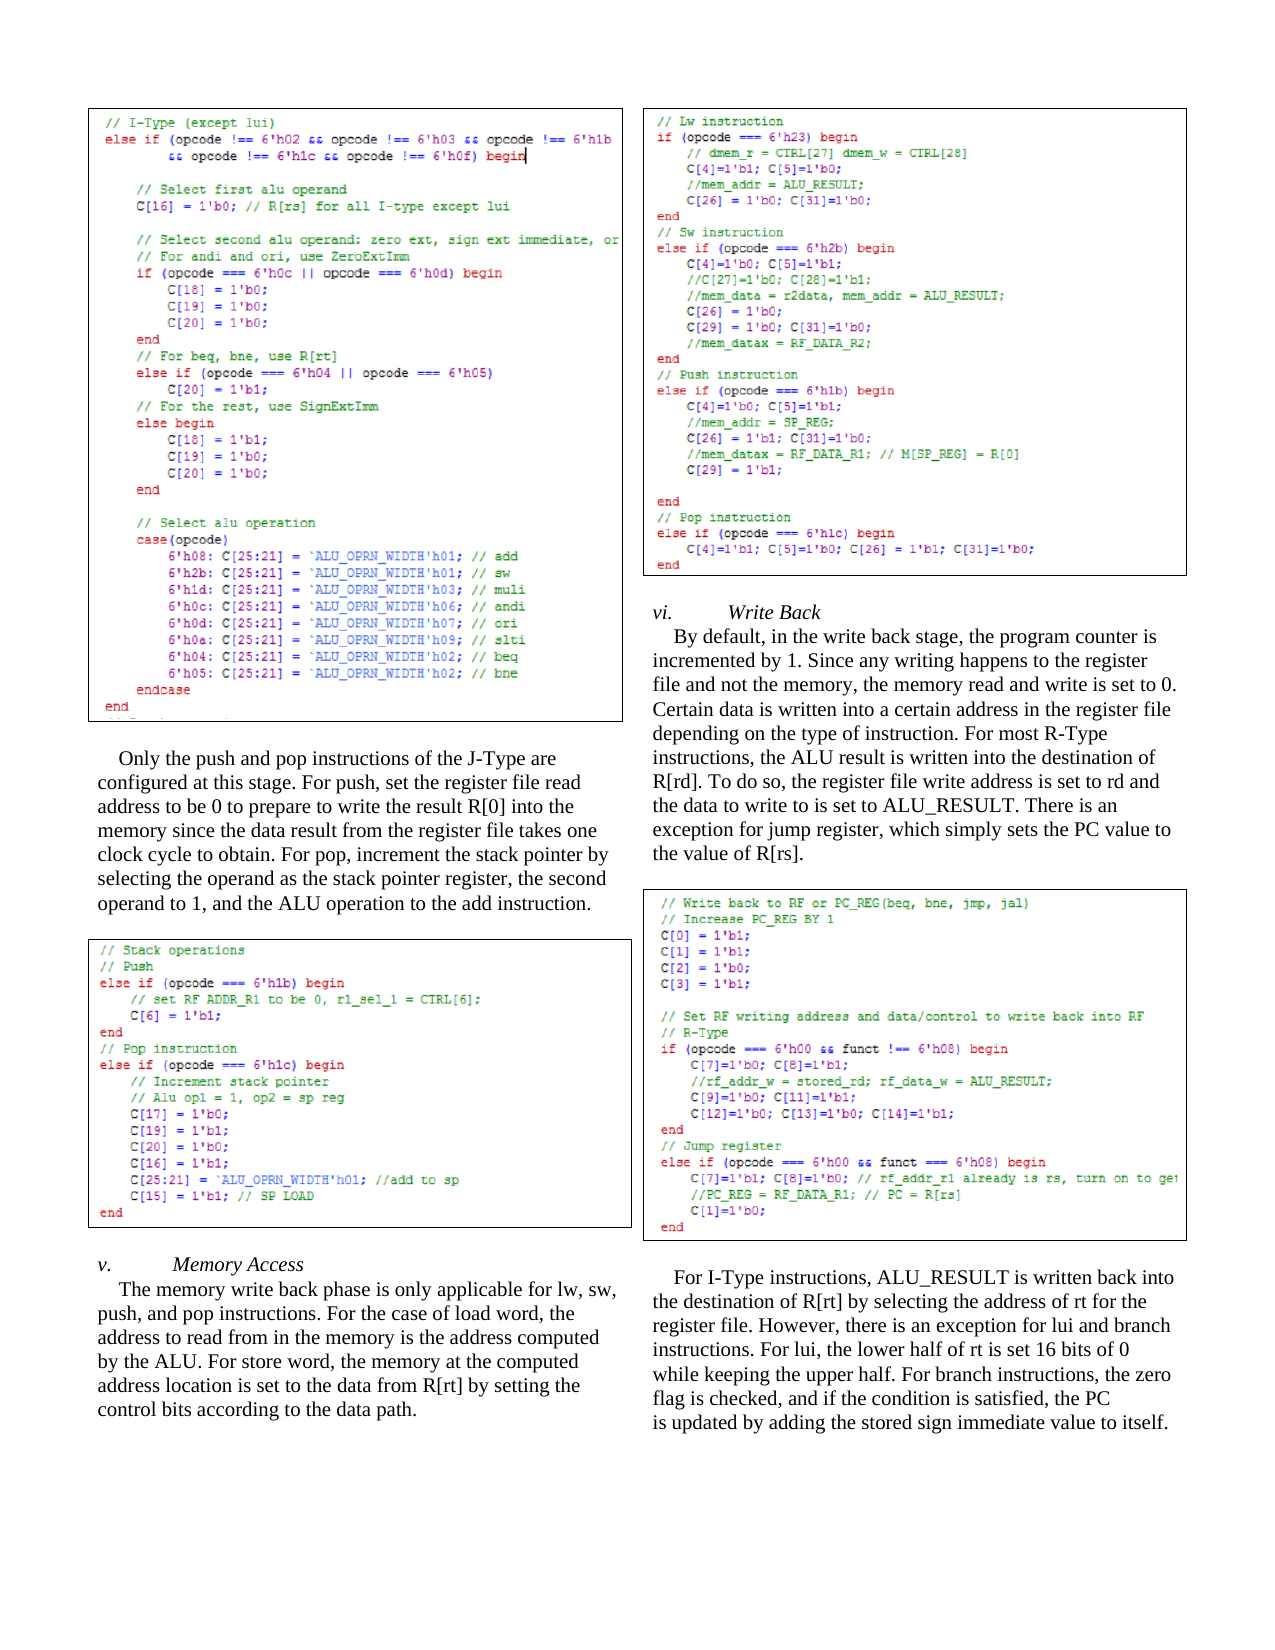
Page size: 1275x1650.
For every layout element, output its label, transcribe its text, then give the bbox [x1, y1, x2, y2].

text while keeping the upper half. For branch instructions, the zero [652, 1361, 1177, 1386]
text the destination of R[rt] by selecting the address of rt for the [652, 1289, 1177, 1313]
picture [652, 892, 1178, 1238]
text is updated by adding the stored sign immediate value to itself. [652, 1409, 1177, 1434]
text register file. However, there is an exception for lui and branch [652, 1313, 1177, 1337]
text For I-Type instructions, ALU_RESULT is written back into [652, 1265, 1177, 1289]
list Write Back [652, 600, 1177, 624]
text Only the push and pop instructions of the J-Type are configured at this stage. For push, set the register file read address to be 0 to prepare to write the result R[0] into the memory since the data result from the register file takes one clock cycle to obtain. For pop, increment the stack pointer by selecting the operand as the stack pointer register, the second operand to 1, and the ALU operation to the add instruction. [97, 746, 622, 914]
text By default, in the write back stage, the program counter is incremented by 1. Since any writing happens to the register file and not the memory, the memory read and write is set to 0. Certain data is written into a certain address in the register file depending on the type of instruction. For most R-Type instructions, the ALU result is written into the destination of R[rd]. To do so, the register file write address is set to rd and the data to write to is set to ALU_RESULT. There is an exception for jump register, which simply sets the PC value to the value of R[rs]. [652, 624, 1177, 865]
text flag is checked, and if the condition is satisfied, the PC [652, 1386, 1177, 1409]
picture [97, 111, 622, 719]
text instructions. For lui, the lower half of rt is set 16 bits of 0 [652, 1337, 1177, 1361]
list Memory Access [97, 1252, 622, 1276]
text The memory write back phase is only applicable for lw, sw, push, and pop instructions. For the case of load word, the address to read from in the memory is the address computed by the ALU. For store word, the memory at the computed address location is set to the data from R[rt] by setting the control bits according to the data path. [97, 1276, 622, 1421]
picture [652, 111, 1045, 573]
picture [97, 941, 495, 1226]
